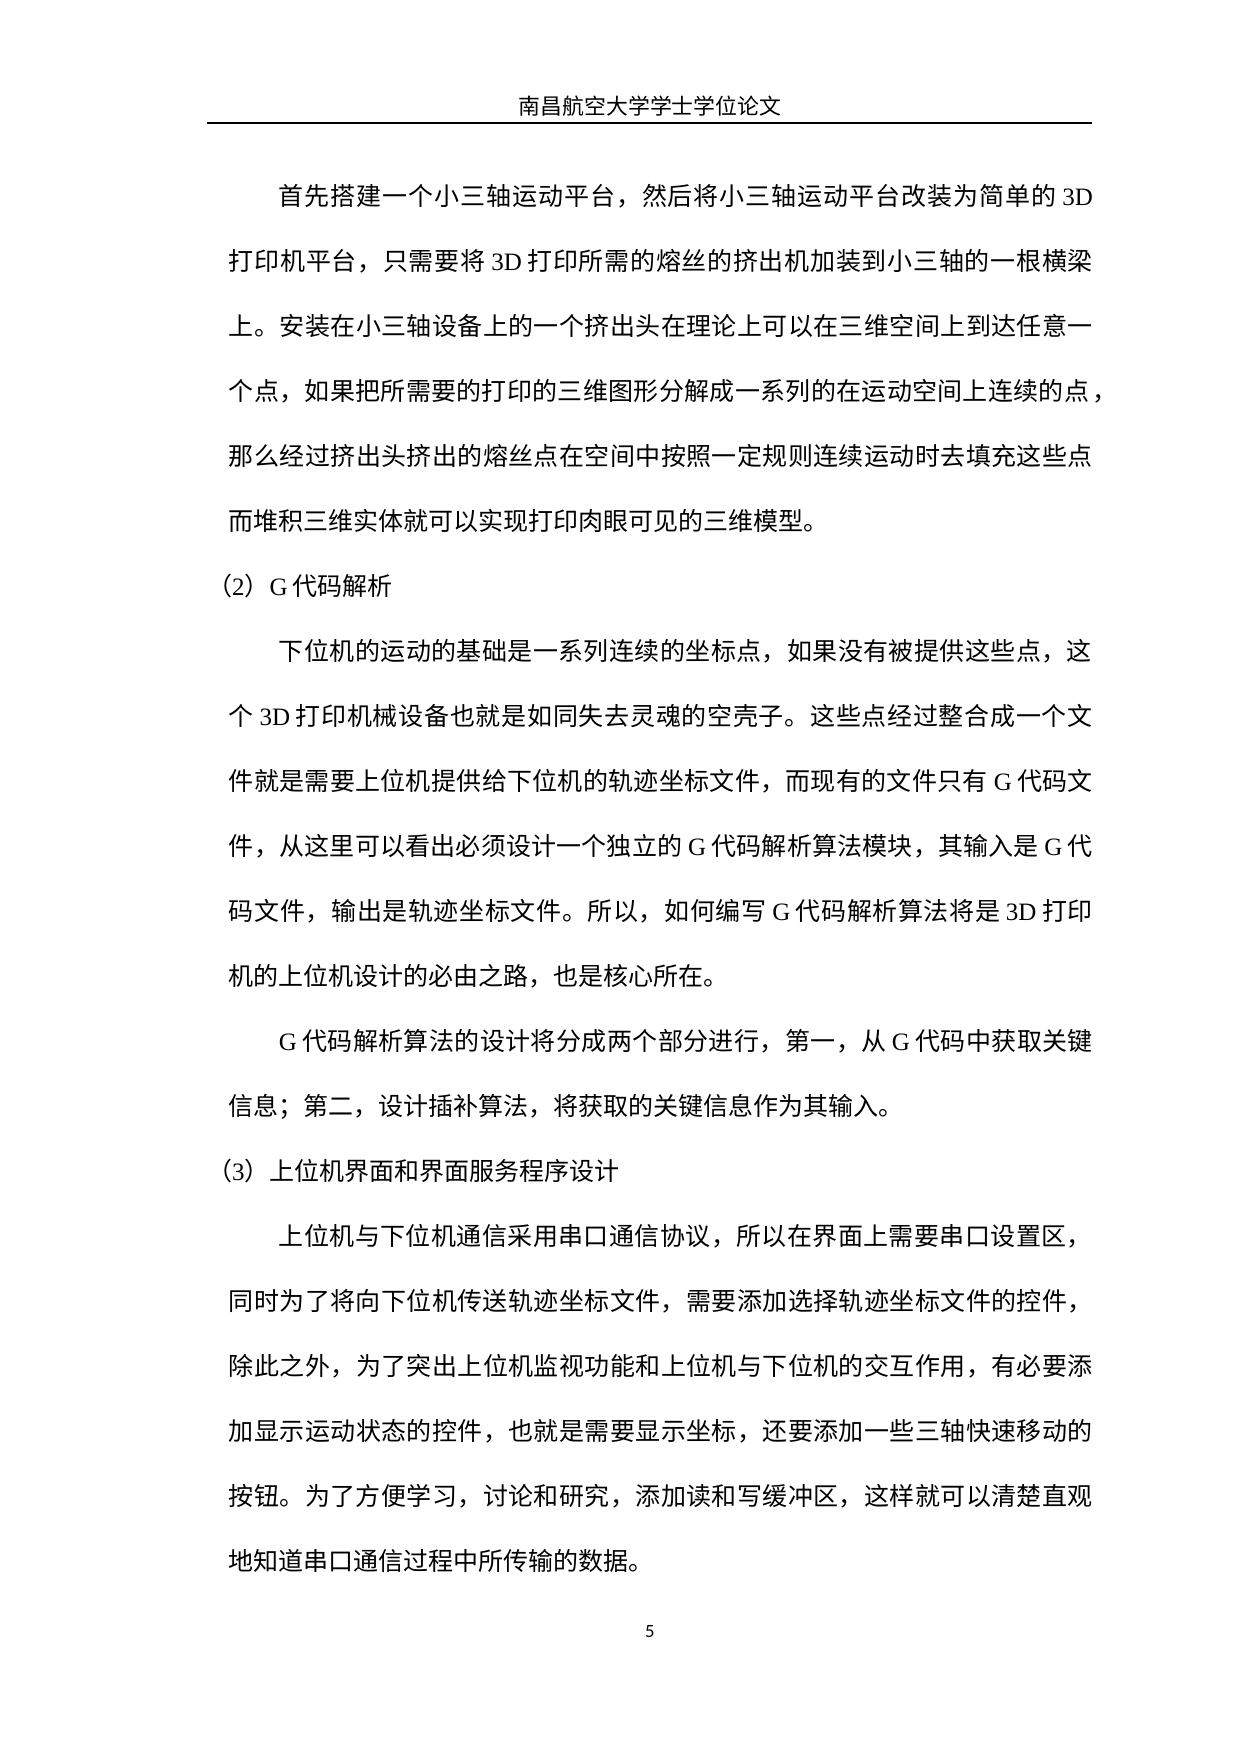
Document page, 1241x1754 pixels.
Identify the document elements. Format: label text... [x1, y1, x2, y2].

text 首先搭建一个小三轴运动平台，然后将小三轴运动平台改装为简单的3D打印机平台，只需要将3D打印所需的熔丝的挤出机加装到小三轴的一根横梁上。安装在小三轴设备上的一个挤出头在理论上可以在三维空间上到达任意一个点，如果把所需要的打印的三维图形分解成一系列的在运动空间上连续的点，那么经过挤出头挤出的熔丝点在空间中按照一定规则连续运动时去填充这些点而堆积三维实体就可以实现打印肉眼可见的三维模型。 [229, 162, 1092, 552]
text 上位机与下位机通信采用串口通信协议，所以在界面上需要串口设置区，同时为了将向下位机传送轨迹坐标文件，需要添加选择轨迹坐标文件的控件，除此之外，为了突出上位机监视功能和上位机与下位机的交互作用，有必要添加显示运动状态的控件，也就是需要显示坐标，还要添加一些三轴快速移动的按钮。为了方便学习，讨论和研究，添加读和写缓冲区，这样就可以清楚直观地知道串口通信过程中所传输的数据。 [229, 1202, 1092, 1592]
text （2）G代码解析 [207, 552, 1092, 617]
text 下位机的运动的基础是一系列连续的坐标点，如果没有被提供这些点，这个3D打印机械设备也就是如同失去灵魂的空壳子。这些点经过整合成一个文件就是需要上位机提供给下位机的轨迹坐标文件，而现有的文件只有G代码文件，从这里可以看出必须设计一个独立的G代码解析算法模块，其输入是G代码文件，输出是轨迹坐标文件。所以，如何编写G代码解析算法将是3D打印机的上位机设计的必由之路，也是核心所在。 [229, 617, 1092, 1007]
text （3）上位机界面和界面服务程序设计 [207, 1137, 1092, 1202]
text G代码解析算法的设计将分成两个部分进行，第一，从G代码中获取关键信息；第二，设计插补算法，将获取的关键信息作为其输入。 [229, 1007, 1092, 1137]
